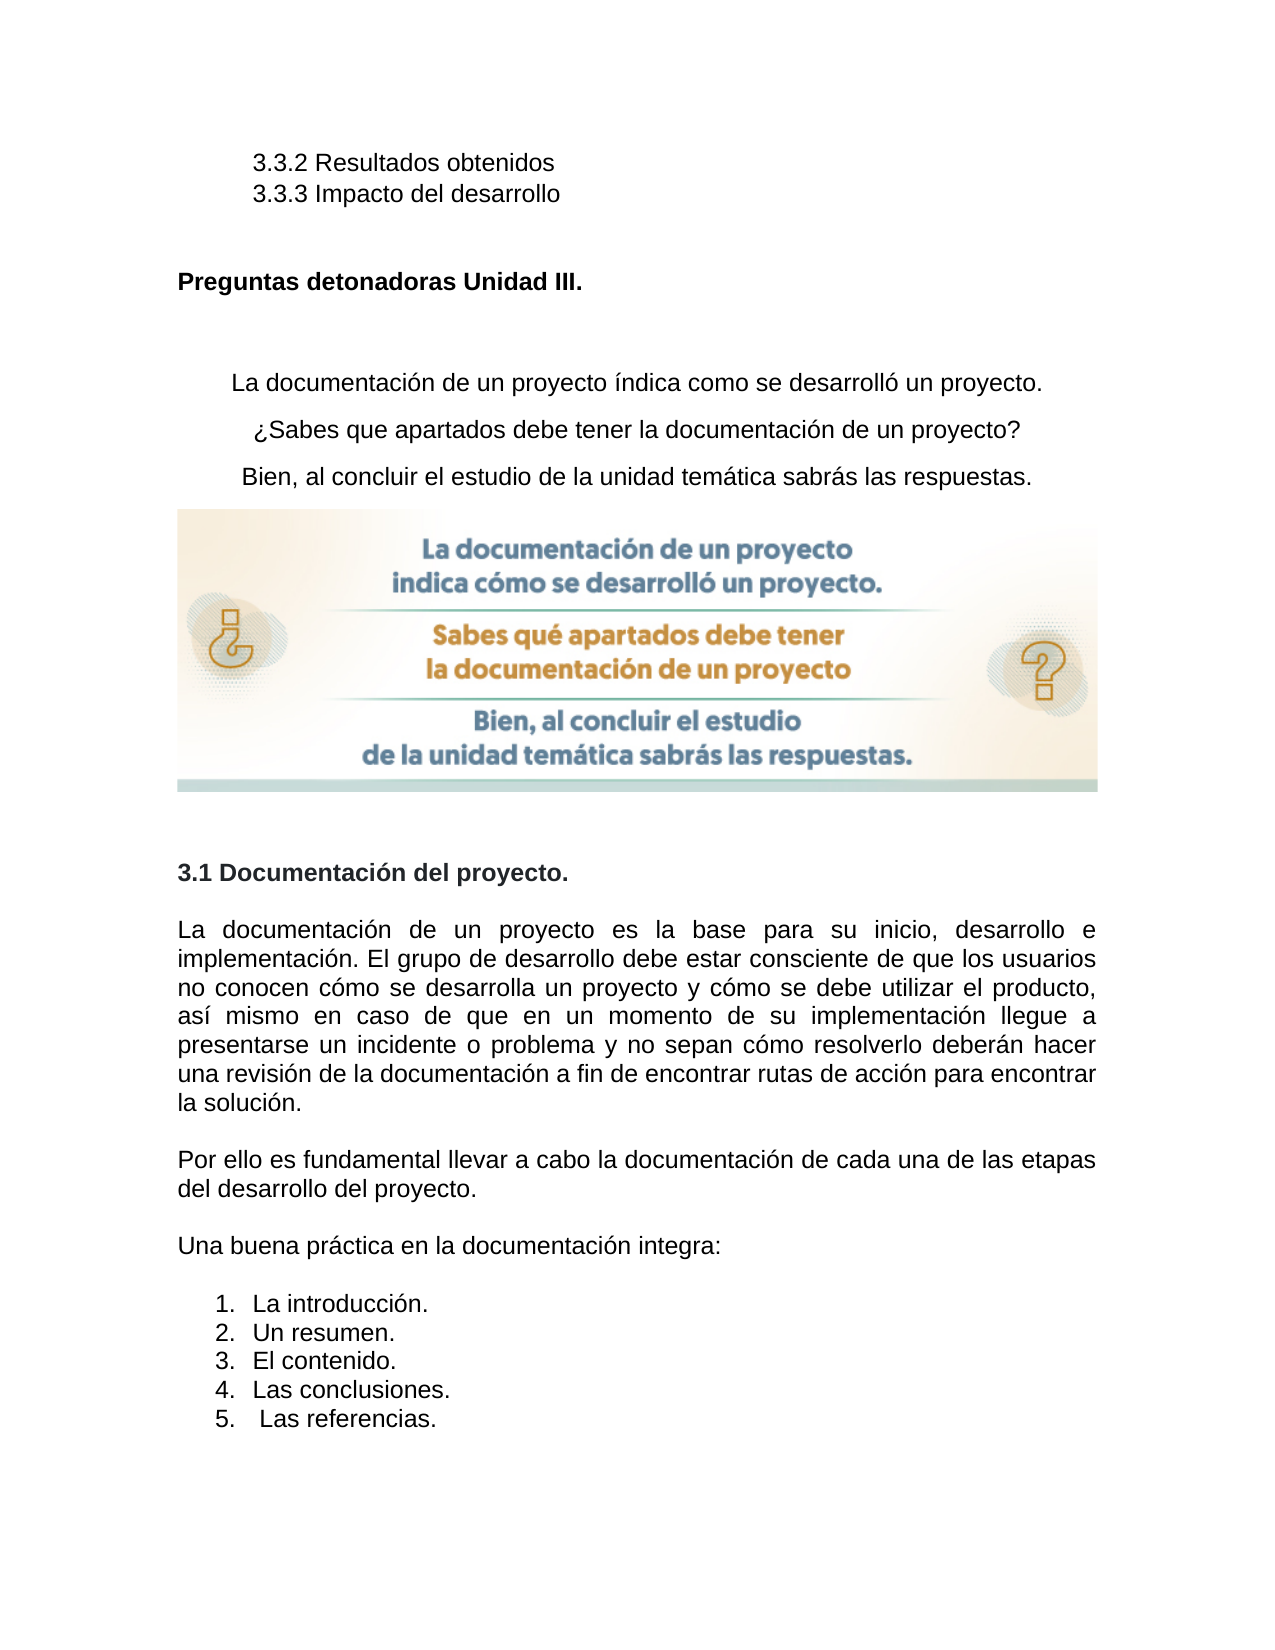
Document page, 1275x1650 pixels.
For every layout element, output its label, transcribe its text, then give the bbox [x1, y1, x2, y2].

list Las referencias. [215, 1404, 1098, 1432]
text Por ello es fundamental llevar a cabo la documentación de cada una de las etapas del desarrollo del proyecto. [177, 1145, 1098, 1202]
text ¿Sabes que apartados debe tener la documentación de un proyecto? [177, 415, 1098, 444]
text Bien, al concluir el estudio de la unidad temática sabrás las respuestas. [177, 462, 1098, 491]
text 3.3.2 Resultados obtenidos [252, 148, 1098, 176]
list Las conclusiones. [215, 1375, 1098, 1404]
text 3.3.3 Impacto del desarrollo [252, 179, 1098, 207]
text La documentación de un proyecto índica como se desarrolló un proyecto. [177, 368, 1098, 396]
list Un resumen. [215, 1317, 1098, 1346]
text Preguntas detonadoras Unidad III. [177, 267, 1098, 296]
text Una buena práctica en la documentación integra: [177, 1231, 1098, 1260]
text 3.1 Documentación del proyecto. [177, 857, 1098, 886]
picture [177, 509, 1098, 792]
list La introducción. [215, 1289, 1098, 1317]
text La documentación de un proyecto es la base para su inicio, desarrollo e implementación. El grupo de desarrollo debe estar consciente de que los usuarios no conocen cómo se desarrolla un proyecto y cómo se debe utilizar el producto, así mismo en caso de que en un momento de su implementación llegue a presentarse un incidente o problema y no sepan cómo resolverlo deberán hacer una revisión de la documentación a fin de encontrar rutas de acción para encontrar la solución. [177, 915, 1098, 1116]
list El contenido. [215, 1346, 1098, 1375]
